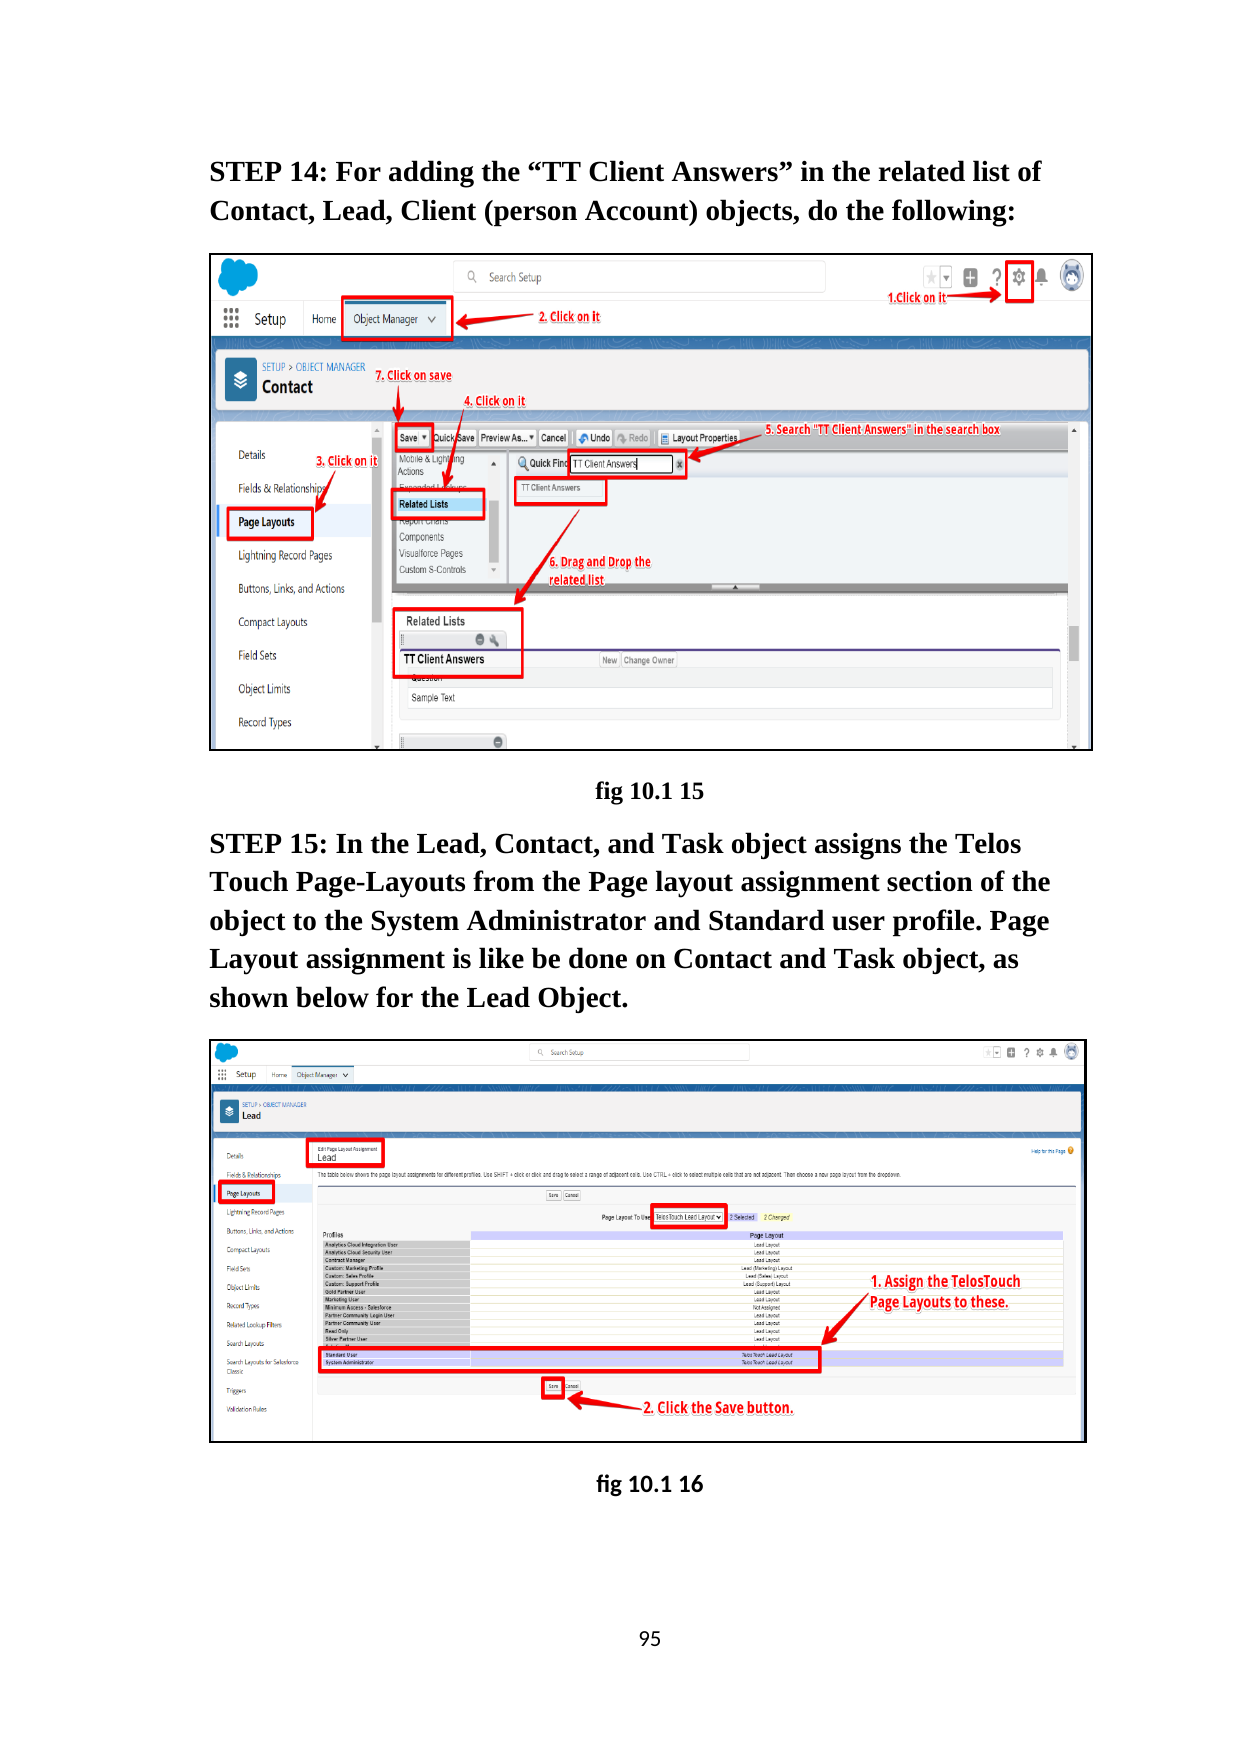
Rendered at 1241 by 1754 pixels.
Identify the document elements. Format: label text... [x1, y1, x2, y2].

text STEP 15: In the Lead, Contact, and Task object assigns the Telos Touch Page-Layouts from the Page layout assignment section of the object to the System Administrator and Standard user profile. Page Layout assignment is like be done on Contact and Task object, as shown below for the Lead Object. [209, 826, 1090, 1013]
text fig 10.1 15 [209, 776, 1090, 805]
picture [211, 255, 1091, 749]
text STEP 14: For adding the “TT Client Answers” in the related list of Contact, Lead, Client (person Account) objects, do the following: [209, 154, 1090, 227]
text fig 10.1 16 [209, 1468, 1090, 1499]
picture [211, 1041, 1084, 1441]
